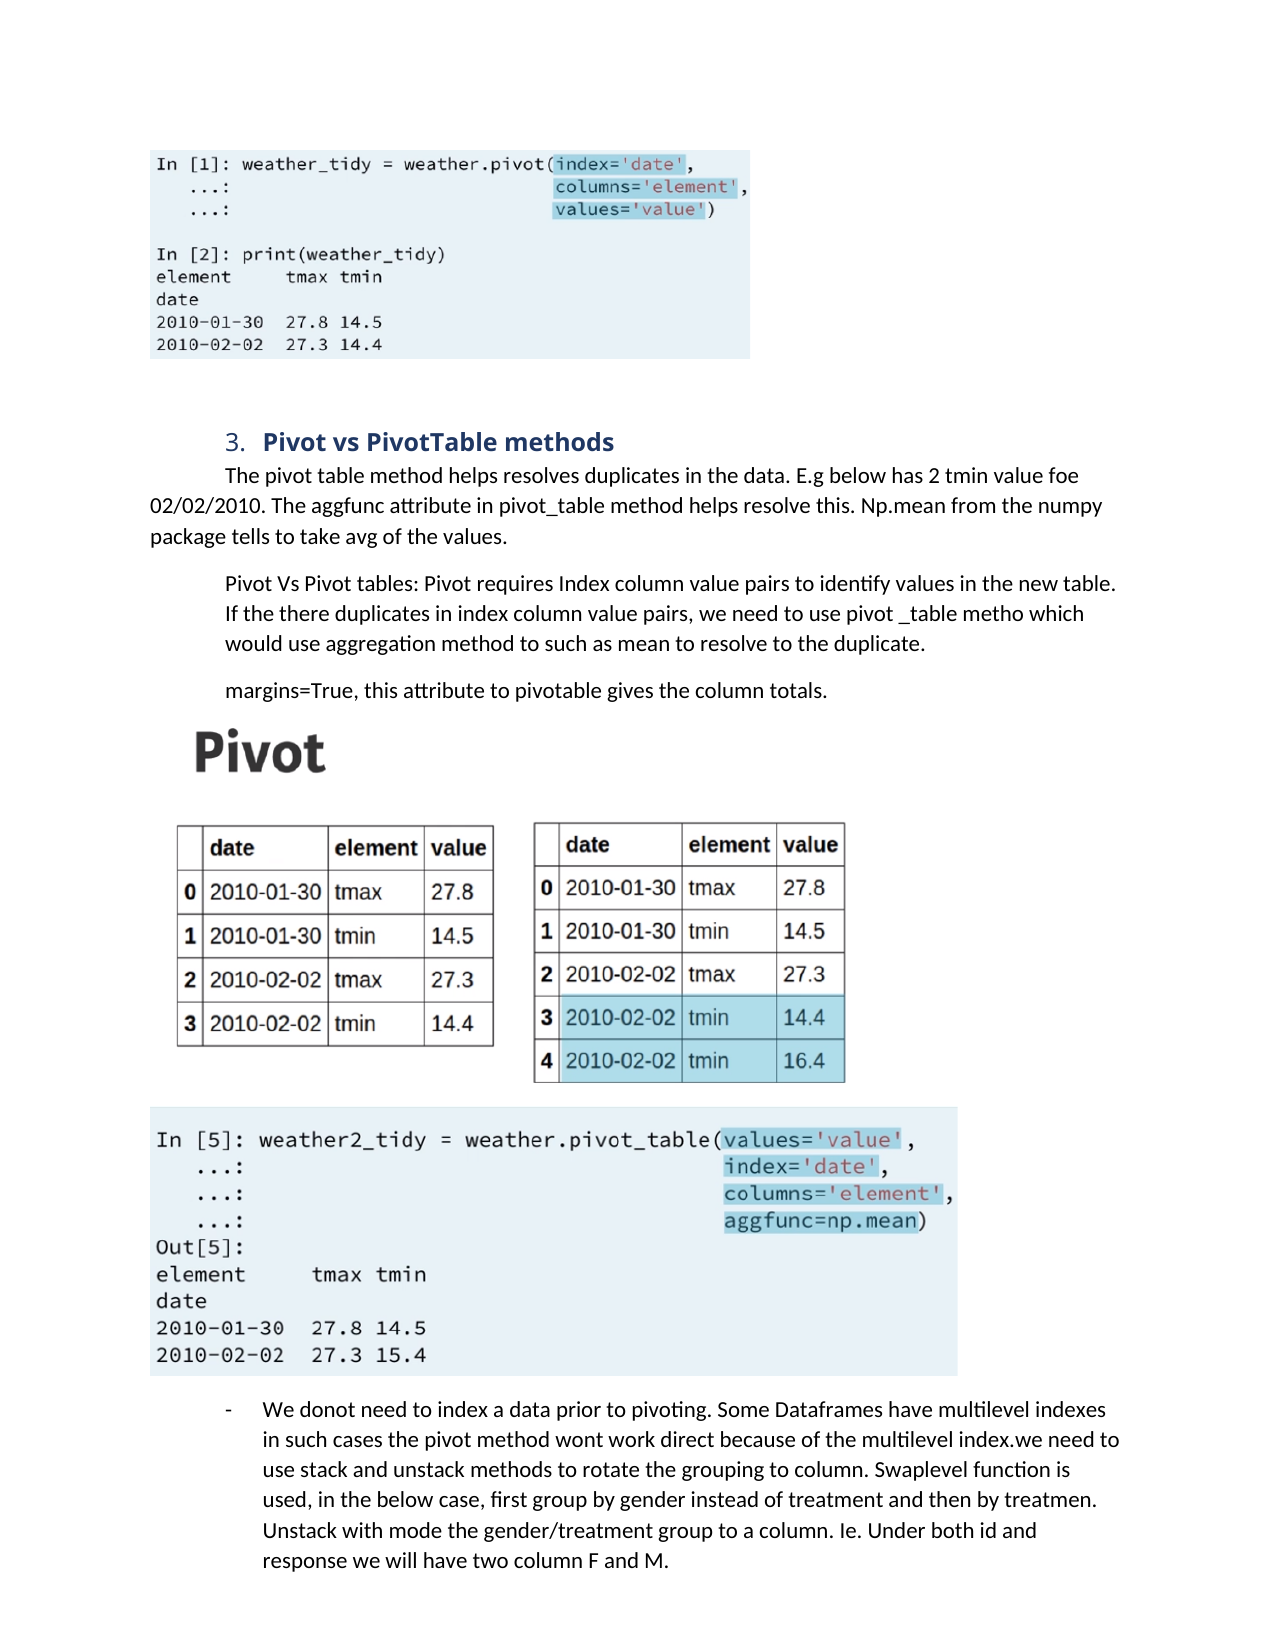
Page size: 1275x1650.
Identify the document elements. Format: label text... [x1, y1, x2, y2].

picture [150, 150, 750, 359]
subtitle Pivot vs PivotTable methods [225, 425, 1125, 459]
text Pivot Vs Pivot tables: Pivot requires Index column value pairs to identify values in the new table. If the there duplicates in index column value pairs, we need to use pivot _table metho which would use aggregation method to such as mean to resolve to the duplicate. [225, 569, 1125, 657]
picture [150, 1106, 958, 1376]
text The pivot table method helps resolves duplicates in the data. E.g below has 2 tmin value foe 02/02/2010. The aggfunc attribute in pivot_table method helps resolve this. Np.mean from the numpy package tells to take avg of the values. [150, 461, 1125, 550]
text margins=True, this attribute to pivotable gives the column totals. [225, 676, 1125, 704]
picture [150, 722, 855, 1088]
list We donot need to index a data prior to pivoting. Some Dataframes have multilevel indexes in such cases the pivot method wont work direct because of the multilevel index.we need to use stack and unstack methods to rotate the grouping to column. Swaplevel function is used, in the below case, first group by gender instead of treatment and then by treatmen. Unstack with mode the gender/treatment group to a column. Ie. Under both id and response we will have two column F and M. [225, 1395, 1125, 1574]
